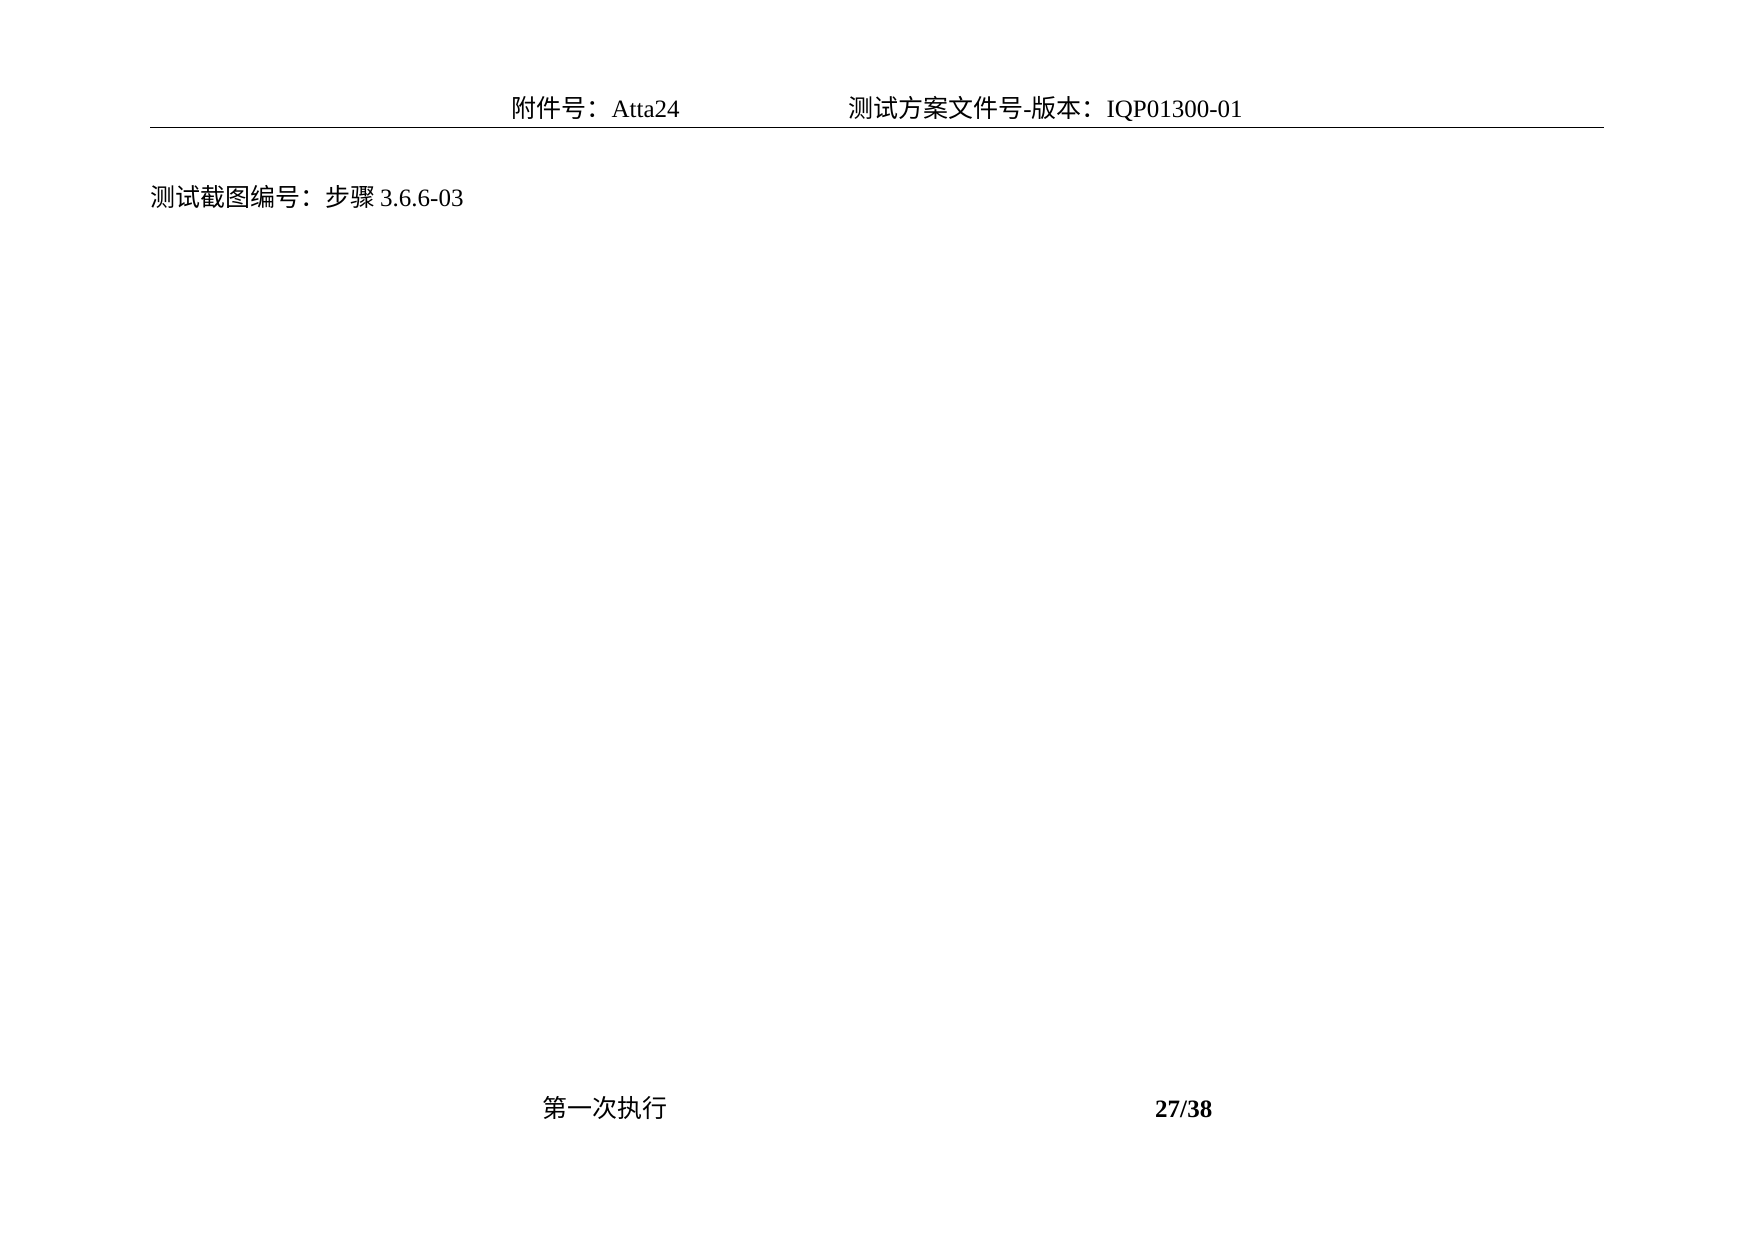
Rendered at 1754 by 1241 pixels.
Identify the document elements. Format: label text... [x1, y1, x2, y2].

text 测试截图编号：步骤3.6.6-03 [150, 163, 1604, 228]
